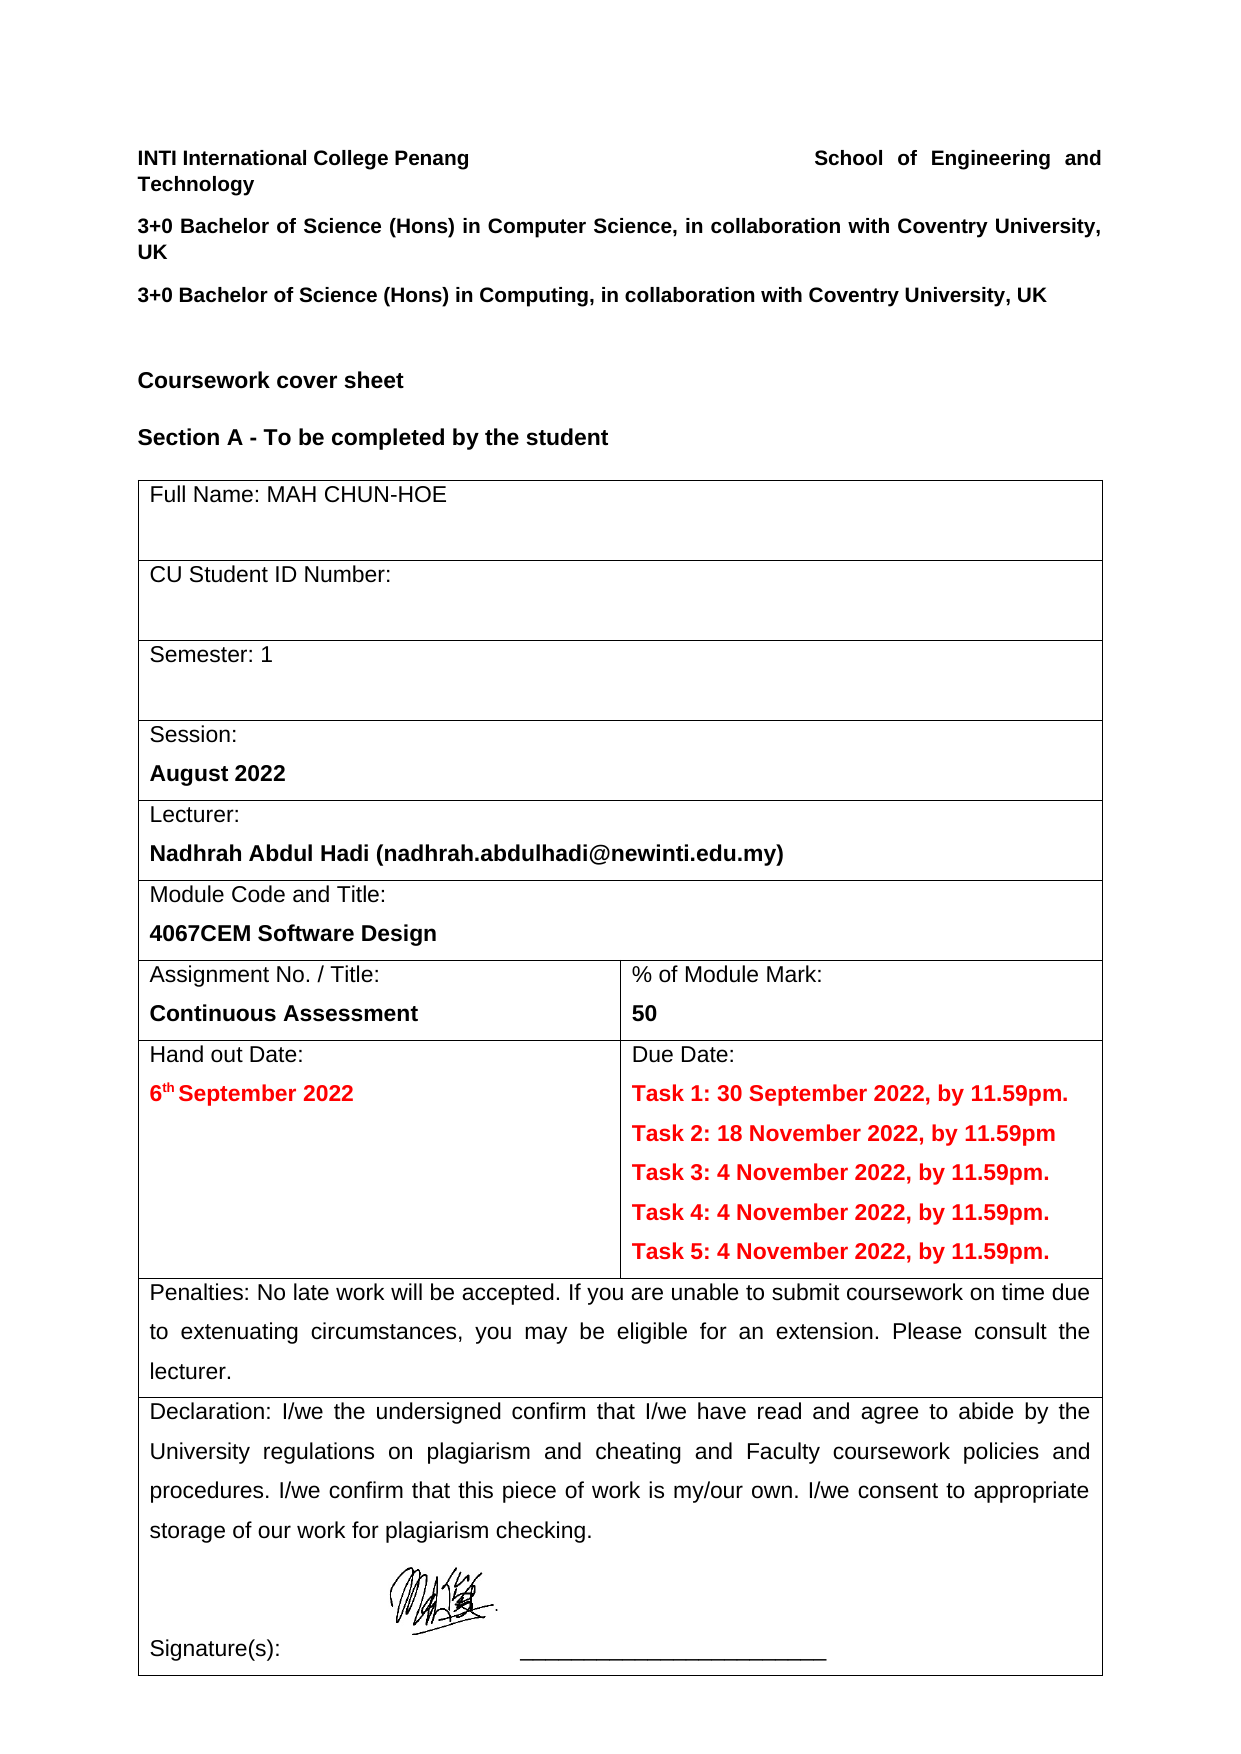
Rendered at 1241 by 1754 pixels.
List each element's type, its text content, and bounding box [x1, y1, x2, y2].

table_cell Due Date: Task 1: 30 September 2022, by 11.59pm. Task 2: 18 November 2022, by 11.59pm Task 3: 4 November 2022, by 11.59pm. Task 4: 4 November 2022, by 11.59pm. Task 5: 4 November 2022, by 11.59pm. [621, 1041, 1102, 1278]
table_cell Hand out Date: 6th September 2022 [139, 1041, 620, 1278]
table_header Full Name: MAH CHUN-HOE [139, 481, 1102, 560]
picture [382, 1552, 502, 1637]
table_cell Assignment No. / Title: Continuous Assessment [139, 961, 620, 1040]
text INTI International College Penang School of Engineering and Technology [137, 146, 1103, 196]
text Section A - To be completed by the student [137, 424, 1103, 450]
text 3+0 Bachelor of Science (Hons) in Computer Science, in collaboration with Coventry University, UK [137, 214, 1103, 264]
table_cell Module Code and Title: 4067CEM Software Design [139, 881, 1102, 960]
table_cell Declaration: I/we the undersigned confirm that I/we have read and agree to abide by the University regulations on plagiarism and cheating and Faculty coursework policies and procedures. I/we confirm that this piece of work is my/our own. I/we consent to appropriate storage of our work for plagiarism checking. Signature(s): ________________________ [139, 1398, 1102, 1674]
table_cell Session: August 2022 [139, 721, 1102, 800]
text 3+0 Bachelor of Science (Hons) in Computing, in collaboration with Coventry University, UK [137, 282, 1103, 306]
text Coursework cover sheet [137, 367, 1103, 394]
table_cell Semester: 1 [139, 641, 1102, 720]
table_cell % of Module Mark: 50 [621, 961, 1102, 1040]
table_cell Penalties: No late work will be accepted. If you are unable to submit coursework on time due to extenuating circumstances, you may be eligible for an extension. Please consult the lecturer. [139, 1279, 1102, 1397]
table_cell Lecturer: Nadhrah Abdul Hadi (nadhrah.abdulhadi@newinti.edu.my) [139, 801, 1102, 880]
table_cell CU Student ID Number: [139, 561, 1102, 640]
